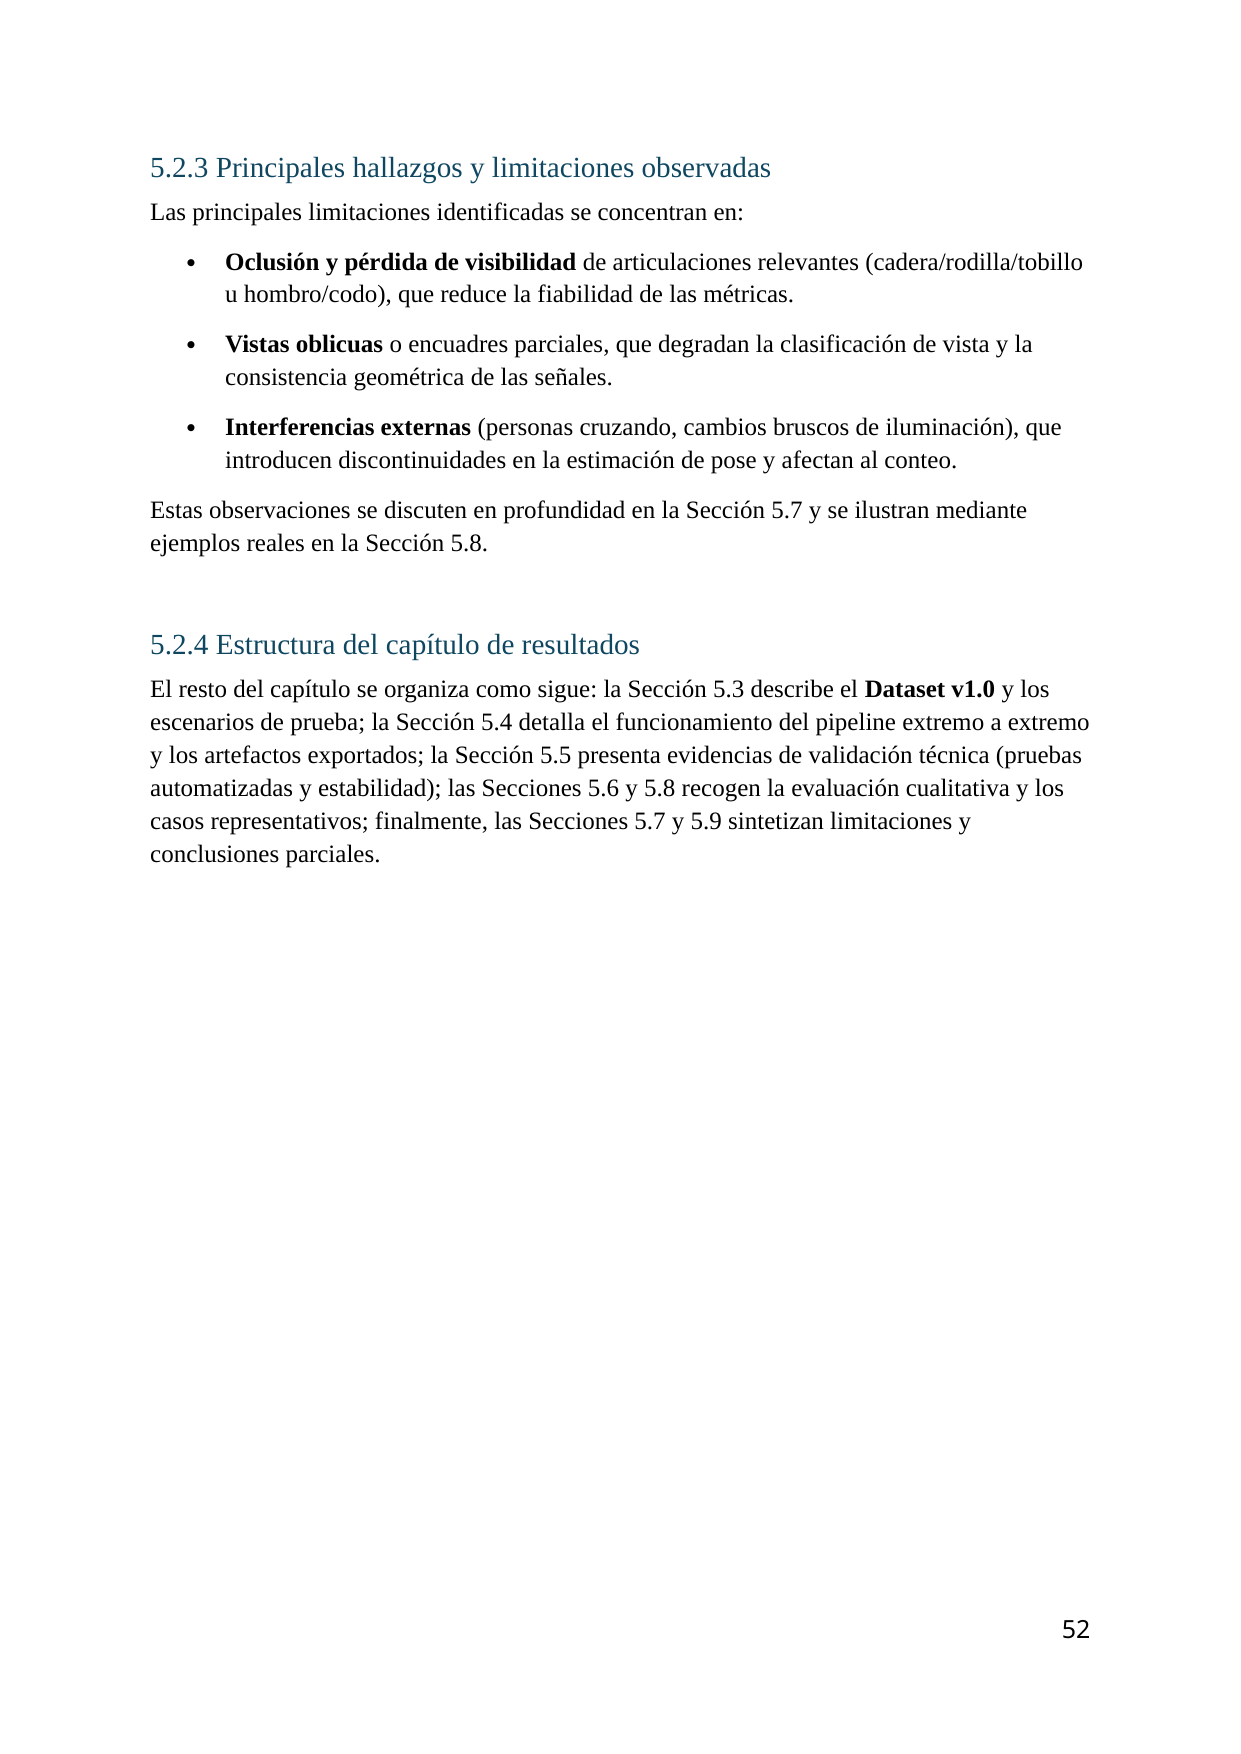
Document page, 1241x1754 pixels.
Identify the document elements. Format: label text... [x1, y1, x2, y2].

list Interferencias externas (personas cruzando, cambios bruscos de iluminación), que introducen discontinuidades en la estimación de pose y afectan al conteo. [187, 412, 1090, 474]
list Oclusión y pérdida de visibilidad de articulaciones relevantes (cadera/rodilla/tobillo u hombro/codo), que reduce la fiabilidad de las métricas. [187, 247, 1090, 308]
subtitle 5.2.3 Principales hallazgos y limitaciones observadas [150, 150, 1090, 183]
text Estas observaciones se discuten en profundidad en la Sección 5.7 y se ilustran mediante ejemplos reales en la Sección 5.8. [150, 495, 1090, 556]
text El resto del capítulo se organiza como sigue: la Sección 5.3 describe el Dataset v1.0 y los escenarios de prueba; la Sección 5.4 detalla el funcionamiento del pipeline extremo a extremo y los artefactos exportados; la Sección 5.5 presenta evidencias de validación técnica (pruebas automatizadas y estabilidad); las Secciones 5.6 y 5.8 recogen la evaluación cualitativa y los casos representativos; finalmente, las Secciones 5.7 y 5.9 sintetizan limitaciones y conclusiones parciales. [150, 674, 1090, 868]
text Las principales limitaciones identificadas se concentran en: [150, 197, 1090, 226]
list Vistas oblicuas o encuadres parciales, que degradan la clasificación de vista y la consistencia geométrica de las señales. [187, 329, 1090, 391]
subtitle 5.2.4 Estructura del capítulo de resultados [150, 627, 1090, 661]
